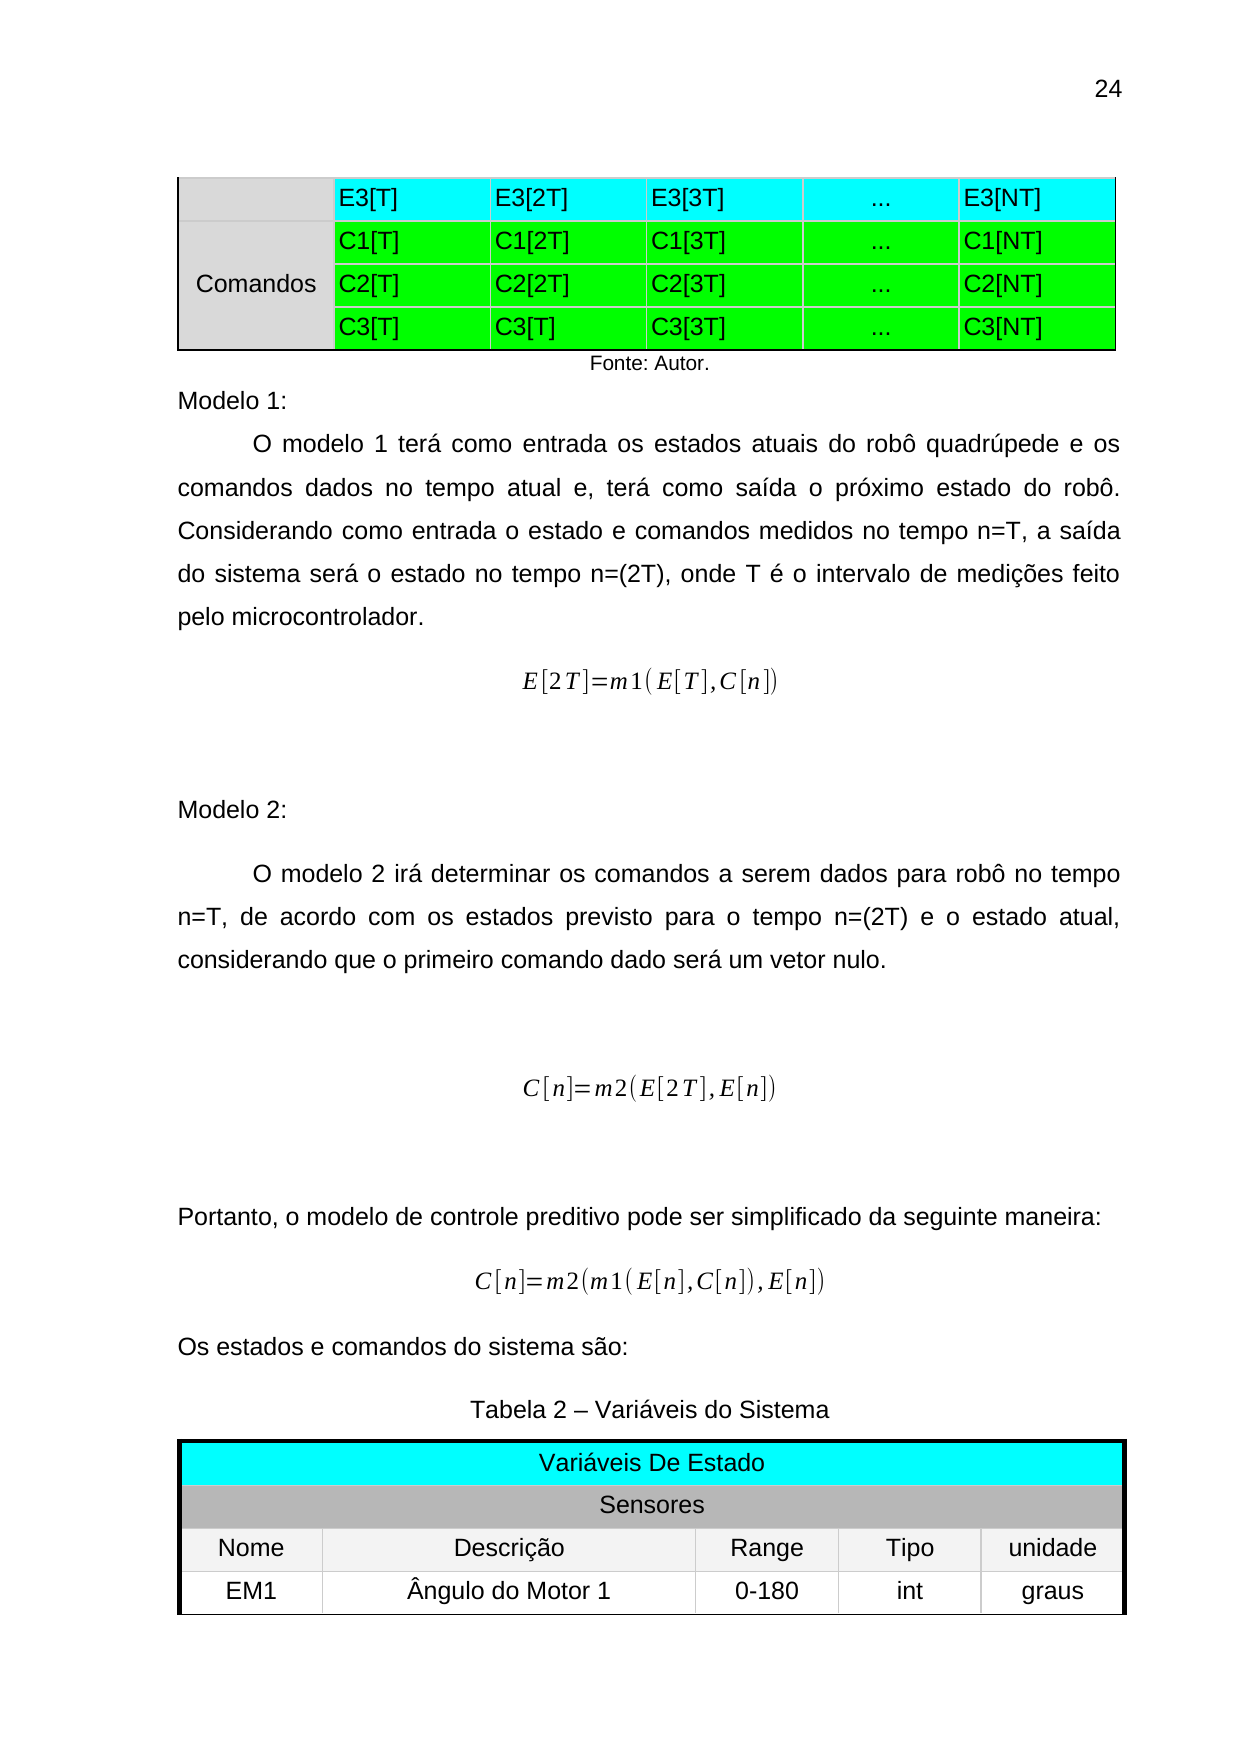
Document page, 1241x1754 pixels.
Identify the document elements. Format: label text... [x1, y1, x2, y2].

text Tabela 2 – Variáveis do Sistema [177, 1396, 1122, 1424]
text Modelo 1: [177, 386, 1122, 415]
text O modelo 1 terá como entrada os estados atuais do robô quadrúpede e os comandos dados no tempo atual e, terá como saída o próximo estado do robô. Considerando como entrada o estado e comandos medidos no tempo n=T, a saída do sistema será o estado no tempo n=(2T), onde T é o intervalo de medições feito pelo microcontrolador. [177, 429, 1122, 631]
text Portanto, o modelo de controle preditivo pode ser simplificado da seguinte maneira: [177, 1202, 1122, 1231]
text Fonte: Autor. [177, 350, 1122, 374]
text Os estados e comandos do sistema são: [177, 1332, 1122, 1360]
text Modelo 2: [177, 795, 1122, 824]
text O modelo 2 irá determinar os comandos a serem dados para robô no tempo n=T, de acordo com os estados previsto para o tempo n=(2T) e o estado atual, considerando que o primeiro comando dado será um vetor nulo. [177, 859, 1122, 974]
